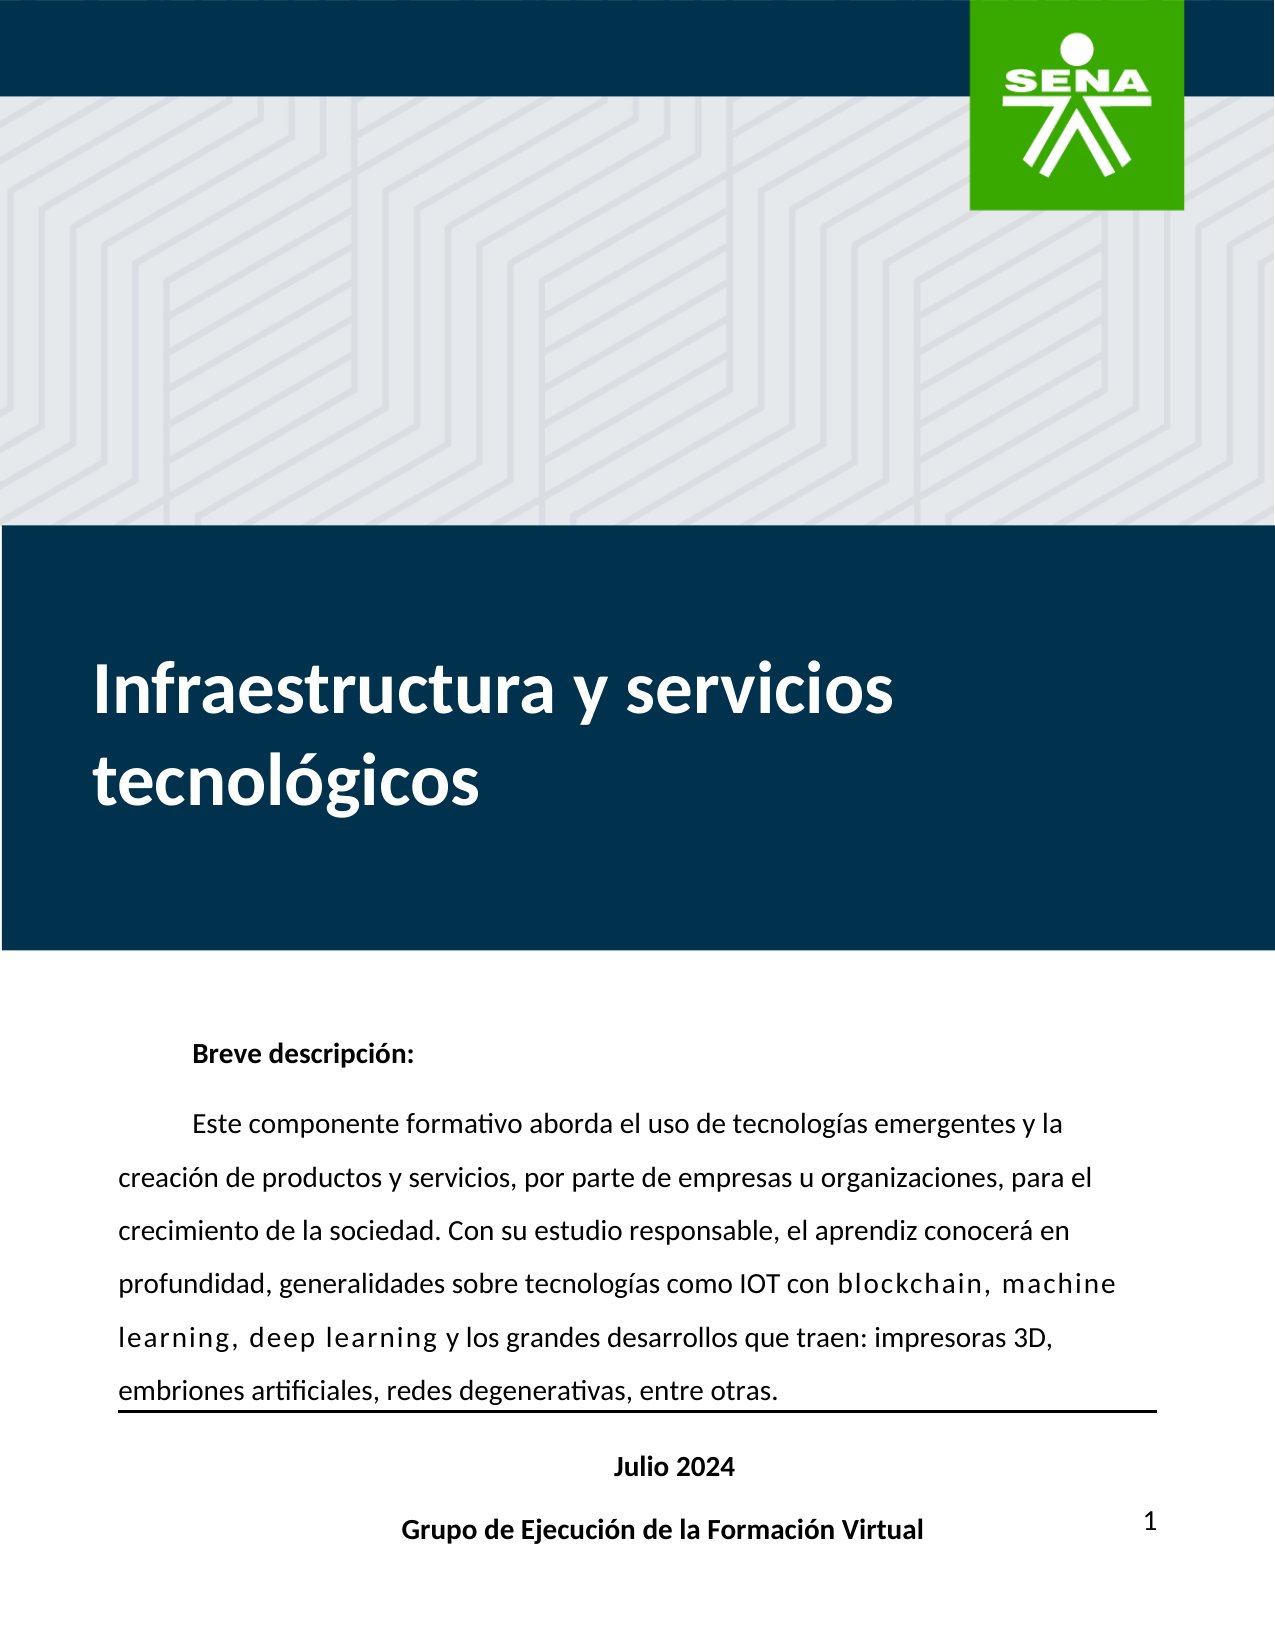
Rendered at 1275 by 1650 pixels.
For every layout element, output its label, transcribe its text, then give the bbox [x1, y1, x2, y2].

text Este componente formativo aborda el uso de tecnologías emergentes y la creación de productos y servicios, por parte de empresas u organizaciones, para el crecimiento de la sociedad. Con su estudio responsable, el aprendiz conocerá en profundidad, generalidades sobre tecnologías como IOT con blockchain, machine learning, deep learning y los grandes desarrollos que traen: impresoras 3D, embriones artificiales, redes degenerativas, entre otras. [118, 1105, 1157, 1410]
picture [0, 0, 1274, 527]
text Breve descripción: [118, 1035, 1157, 1071]
text Julio 2024 [118, 1448, 1157, 1483]
